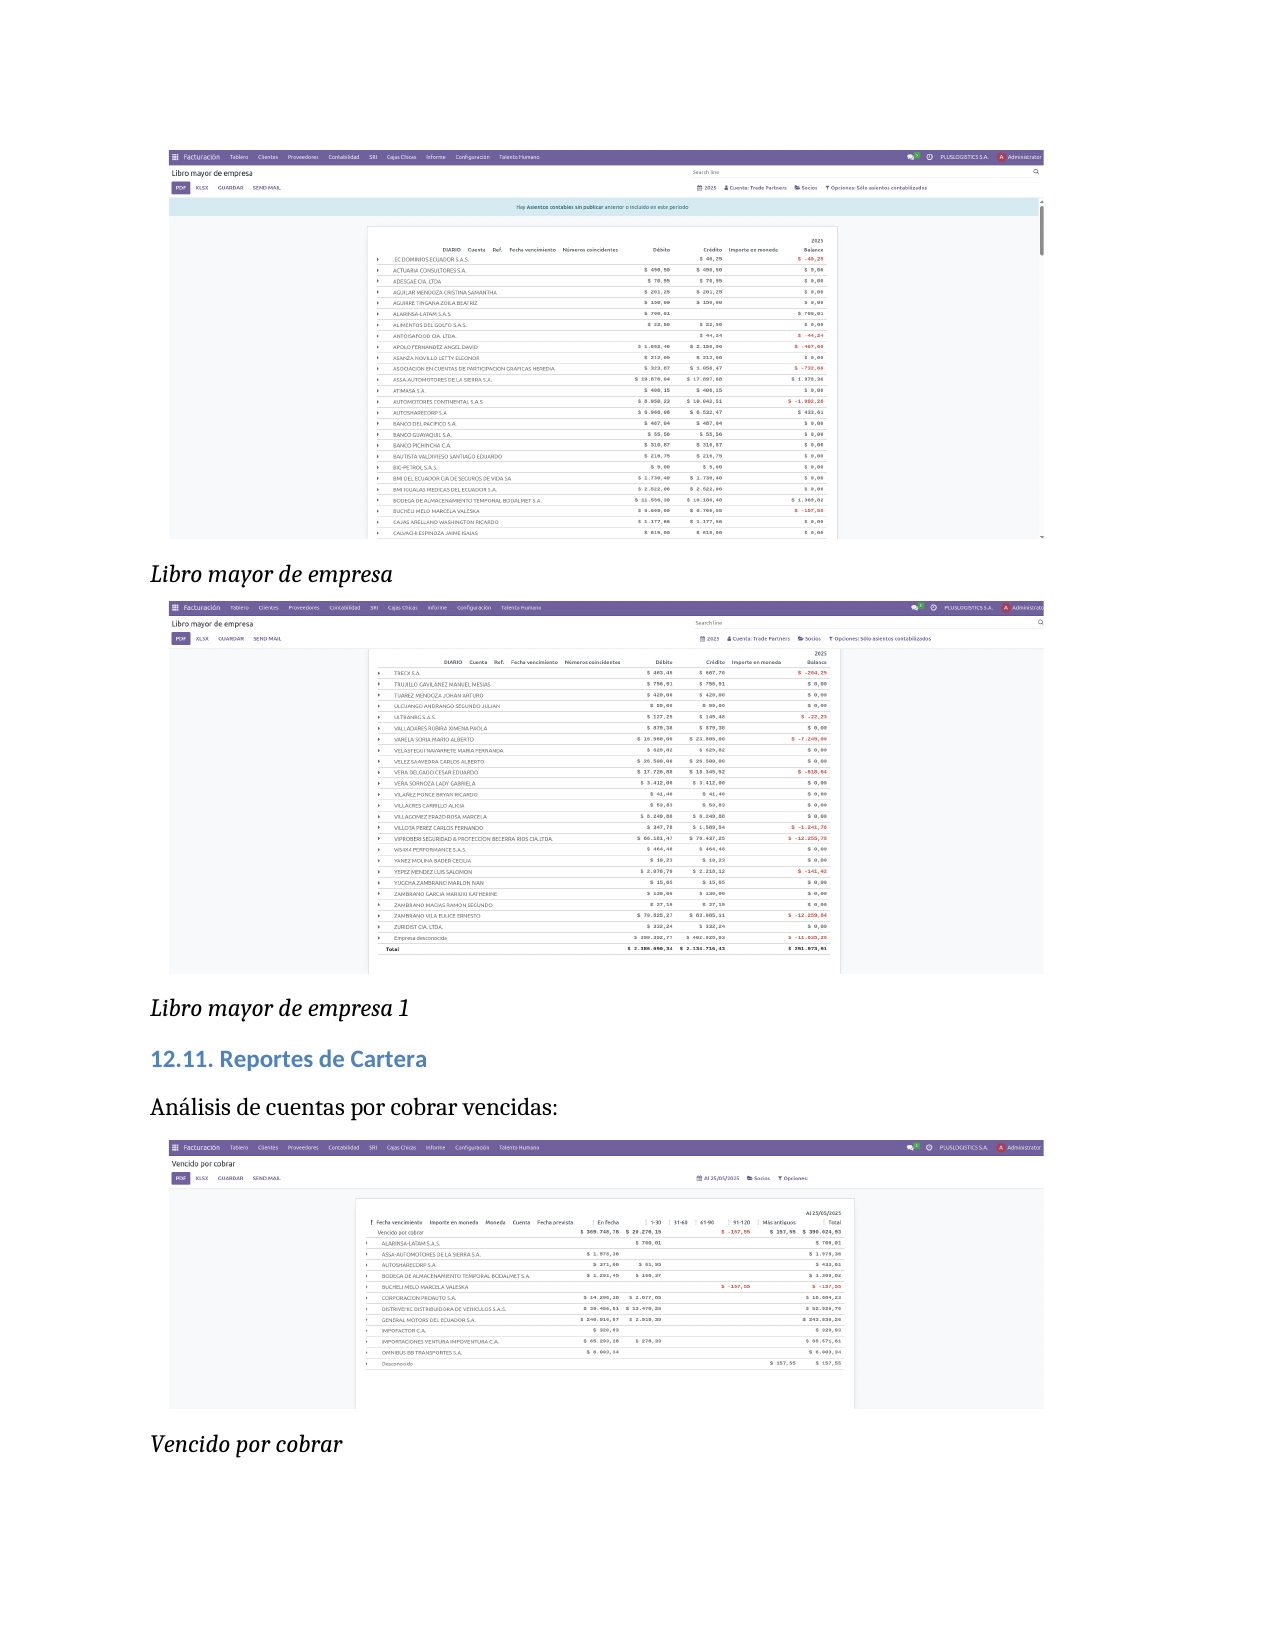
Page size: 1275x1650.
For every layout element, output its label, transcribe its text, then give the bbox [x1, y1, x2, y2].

subtitle 12.11. Reportes de Cartera [150, 1043, 1125, 1074]
picture [168, 150, 1044, 539]
text Libro mayor de empresa 1 [150, 994, 1125, 1023]
picture [168, 601, 1044, 974]
text Libro mayor de empresa [150, 560, 1125, 588]
text Análisis de cuentas por cobrar vencidas: [150, 1093, 1125, 1122]
text Vencido por cobrar [150, 1429, 1125, 1458]
picture [168, 1140, 1044, 1409]
